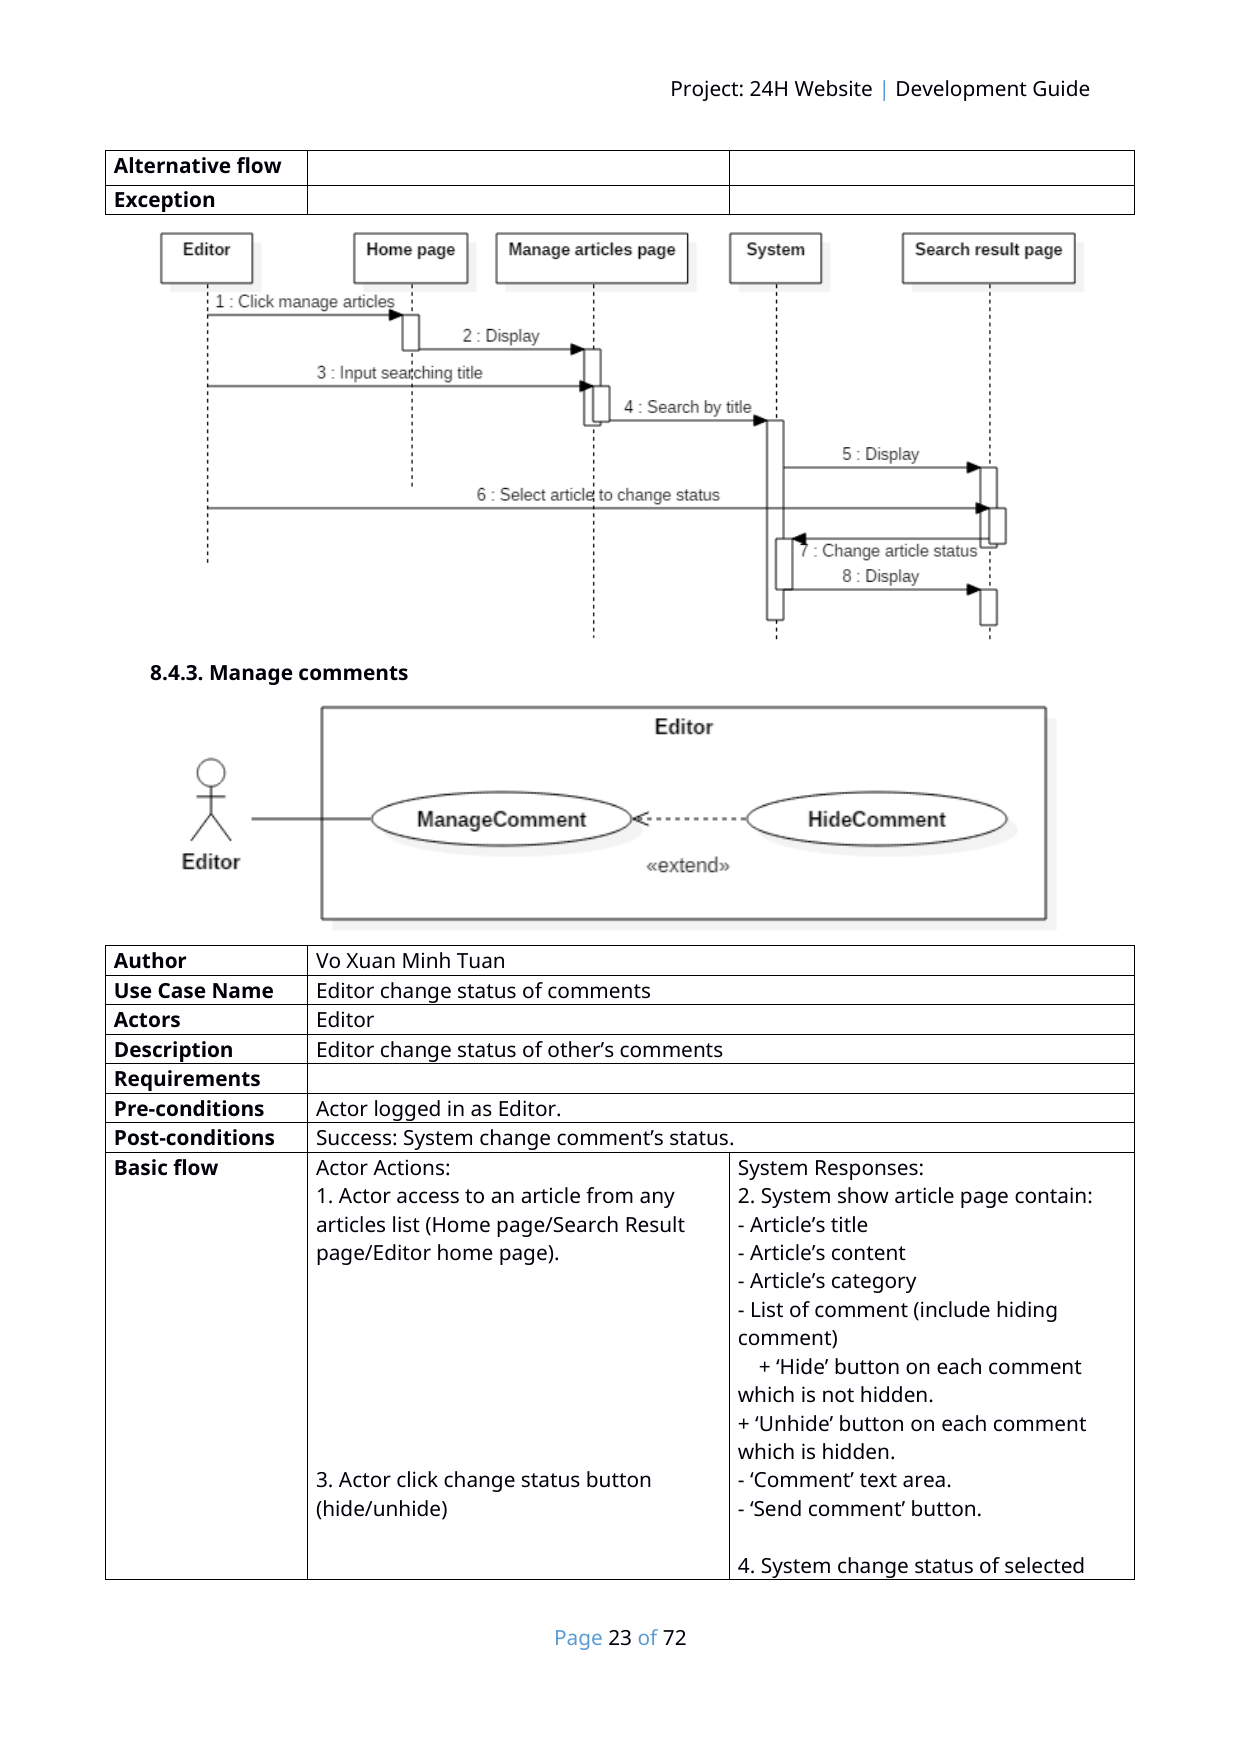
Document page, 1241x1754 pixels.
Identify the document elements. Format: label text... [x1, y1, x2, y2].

table_cell Success: System change comment’s status. [308, 1123, 1134, 1152]
table_cell Editor [308, 1005, 1134, 1034]
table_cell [730, 1153, 1134, 1579]
table_cell [308, 186, 729, 214]
table_header Author [106, 946, 307, 975]
picture [169, 692, 1071, 940]
table_cell Description [106, 1035, 307, 1063]
table_cell [308, 151, 729, 184]
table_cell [308, 1153, 729, 1579]
table_cell Editor change status of comments [308, 976, 1134, 1004]
table_cell [730, 186, 1134, 214]
table_cell [730, 151, 1134, 184]
text 8.4.3. Manage comments [150, 658, 1090, 686]
table_cell Pre-conditions [106, 1094, 307, 1122]
table_cell Alternative flow [106, 151, 307, 184]
table_cell Post-conditions [106, 1123, 307, 1152]
table_cell Actors [106, 1005, 307, 1034]
table_cell Editor change status of other’s comments [308, 1035, 1134, 1063]
table_cell Actor logged in as Editor. [308, 1094, 1134, 1122]
picture [150, 221, 1091, 652]
table_cell [308, 1064, 1134, 1093]
table_header Vo Xuan Minh Tuan [308, 946, 1134, 975]
table_cell Basic flow [106, 1153, 307, 1579]
table_cell Use Case Name [106, 976, 307, 1004]
table_cell Requirements [106, 1064, 307, 1093]
table_cell Exception [106, 186, 307, 214]
